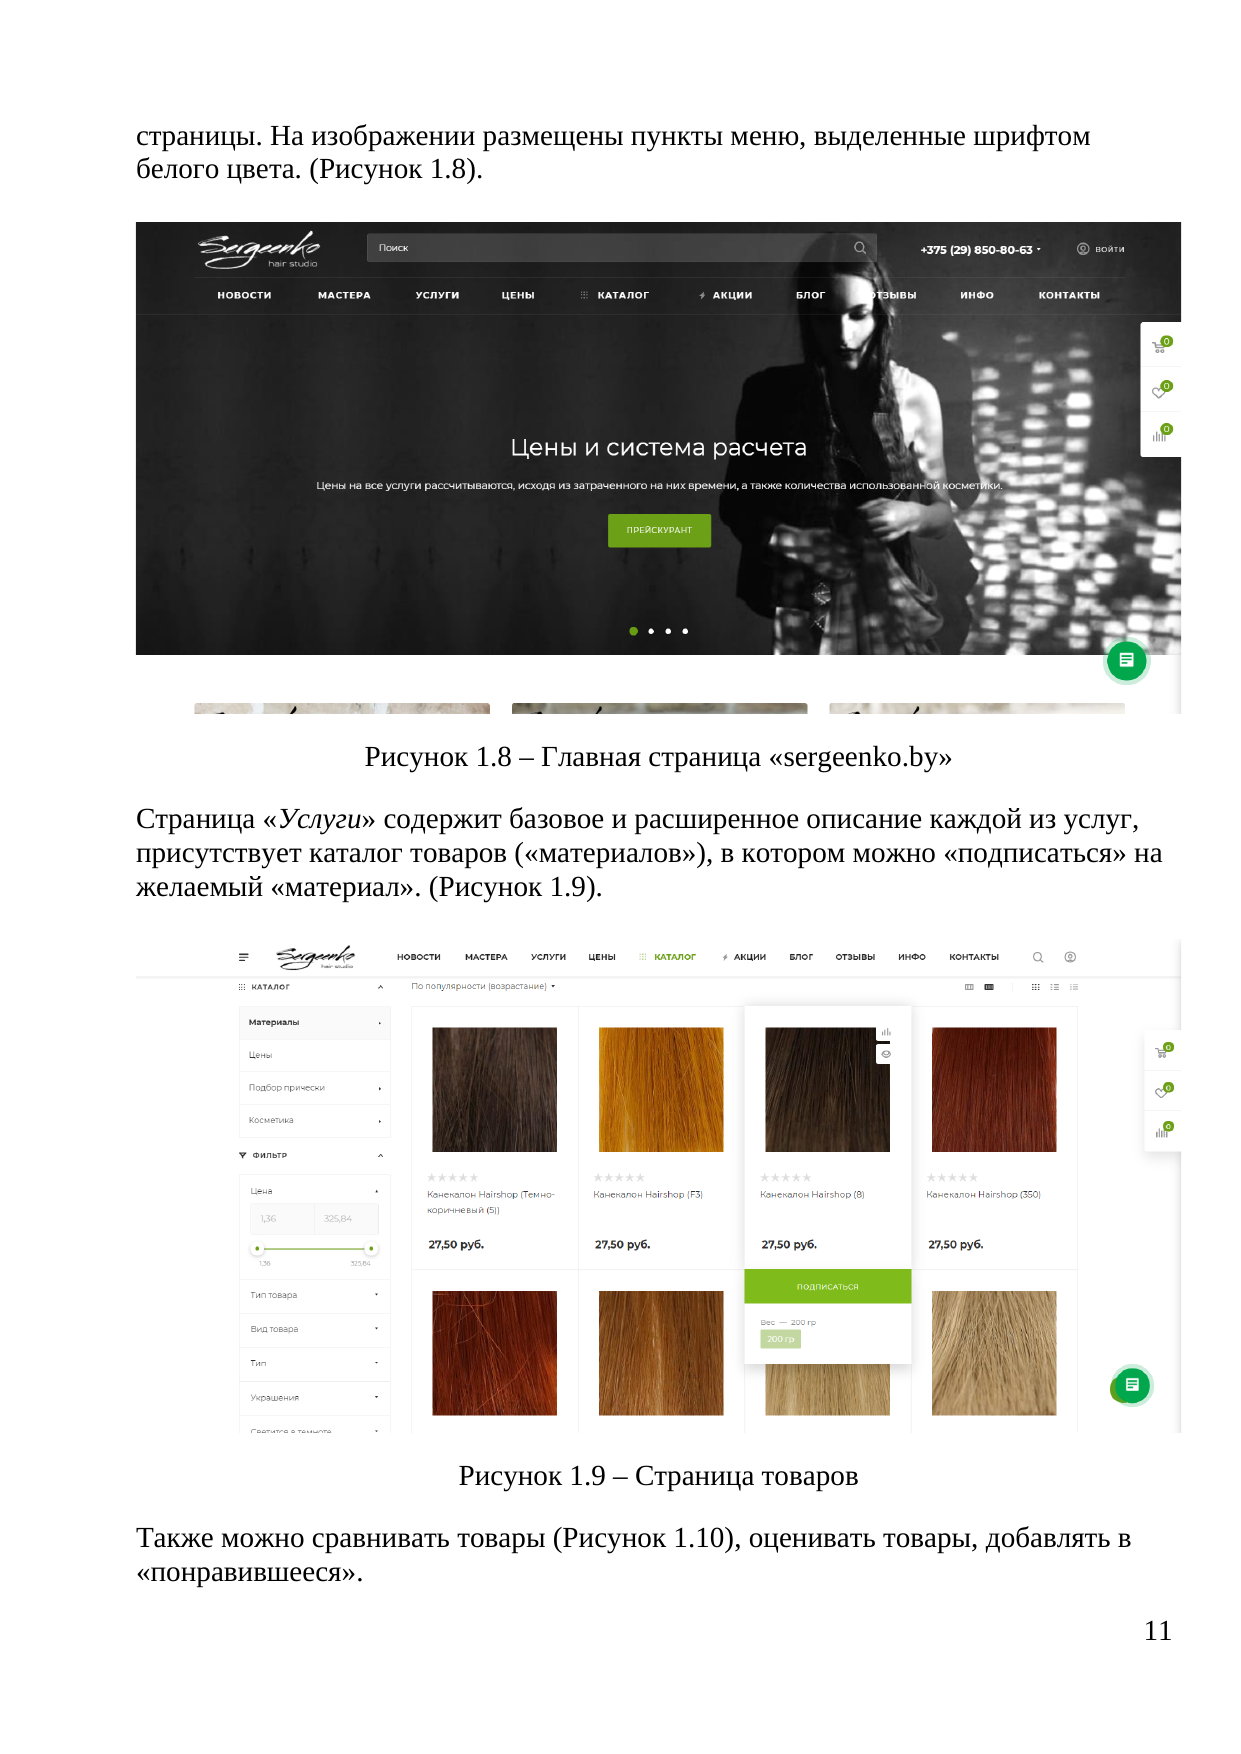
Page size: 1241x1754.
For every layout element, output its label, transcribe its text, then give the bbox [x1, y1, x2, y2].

text Рисунок 1.8 – Главная страница «sergeenko.by» [136, 739, 1181, 772]
text Рисунок 1.9 – Страница товаров [136, 1458, 1181, 1491]
text Страница «Услуги» содержит базовое и расширенное описание каждой из услуг, присутствует каталог товаров («материалов»), в котором можно «подписаться» на желаемый «материал». (Рисунок 1.9). [136, 802, 1172, 902]
picture [135, 939, 1182, 1433]
text Также можно сравнивать товары (Рисунок 1.10), оценивать товары, добавлять в «понравившееся». [136, 1520, 1172, 1587]
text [136, 118, 1172, 185]
picture [135, 222, 1182, 714]
